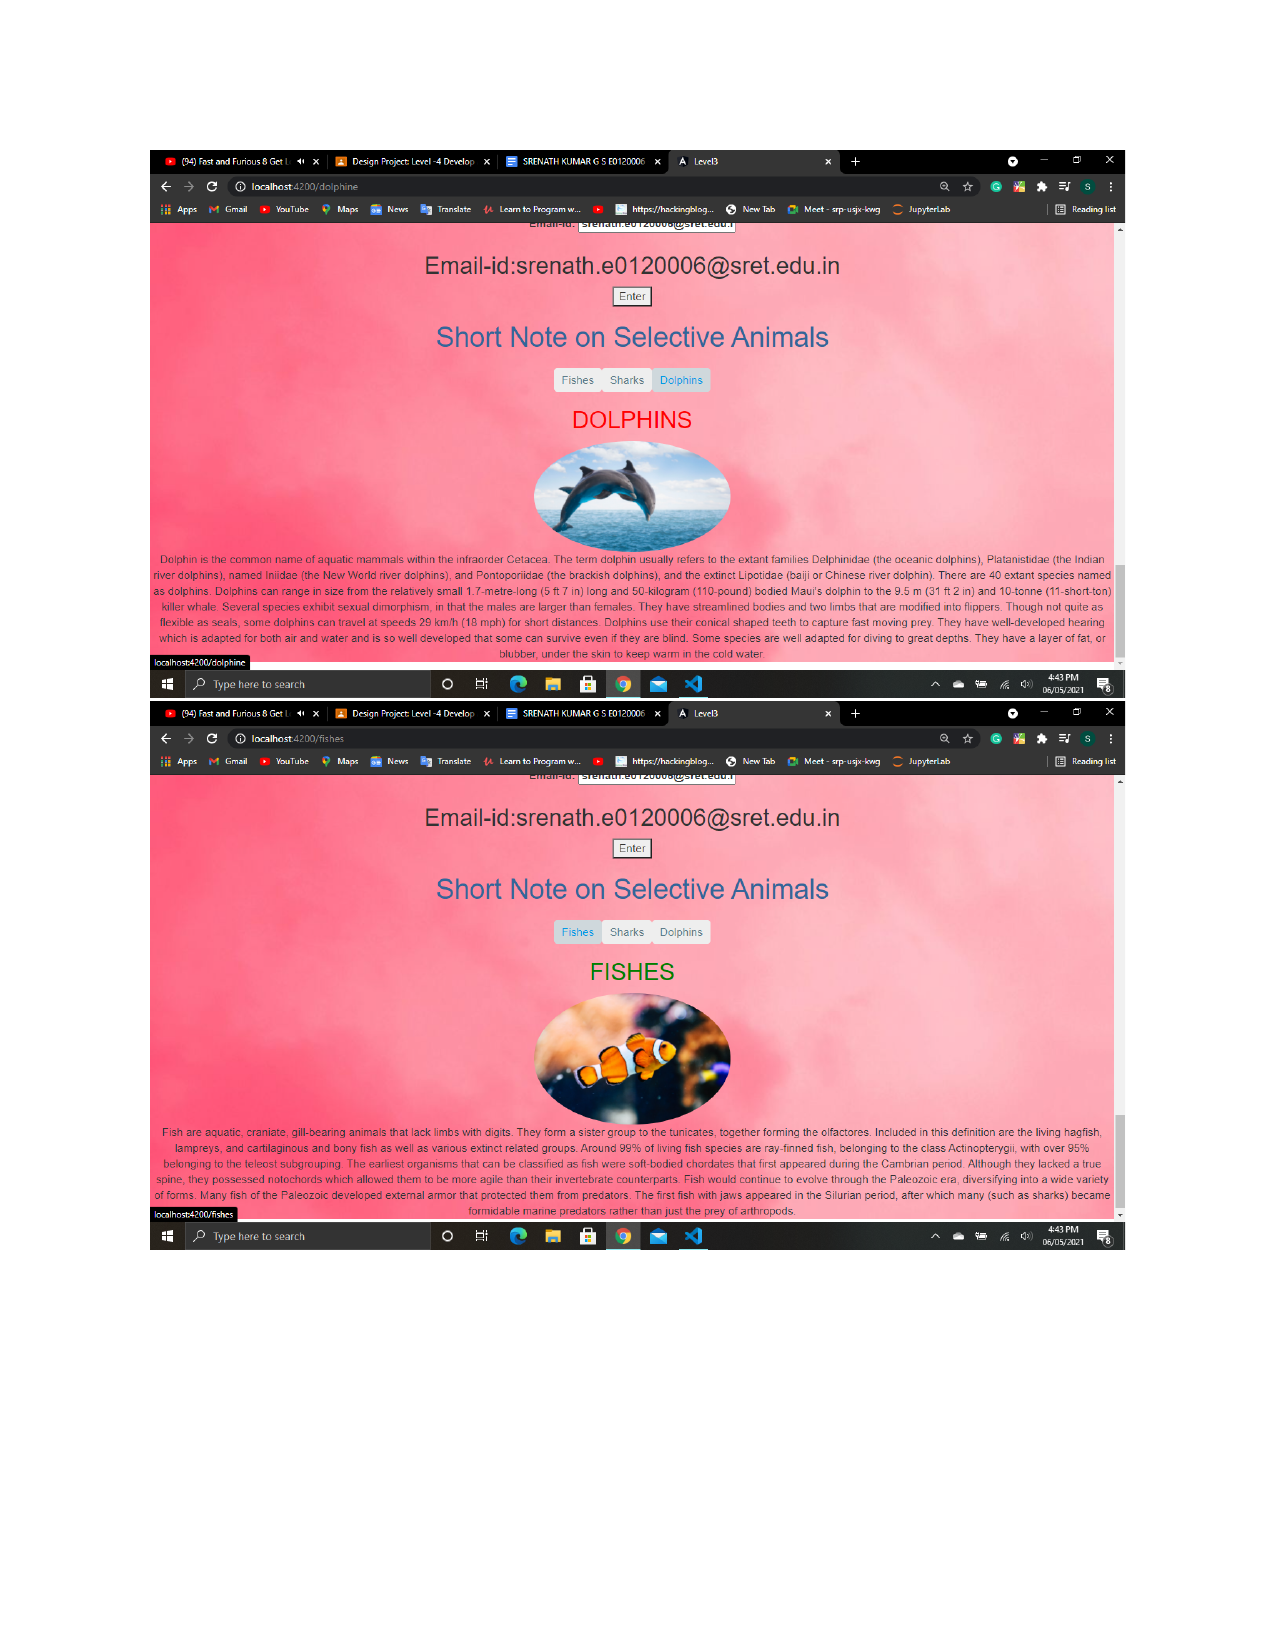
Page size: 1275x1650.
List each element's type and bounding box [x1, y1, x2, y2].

picture [150, 150, 1125, 698]
picture [150, 701, 1125, 1250]
